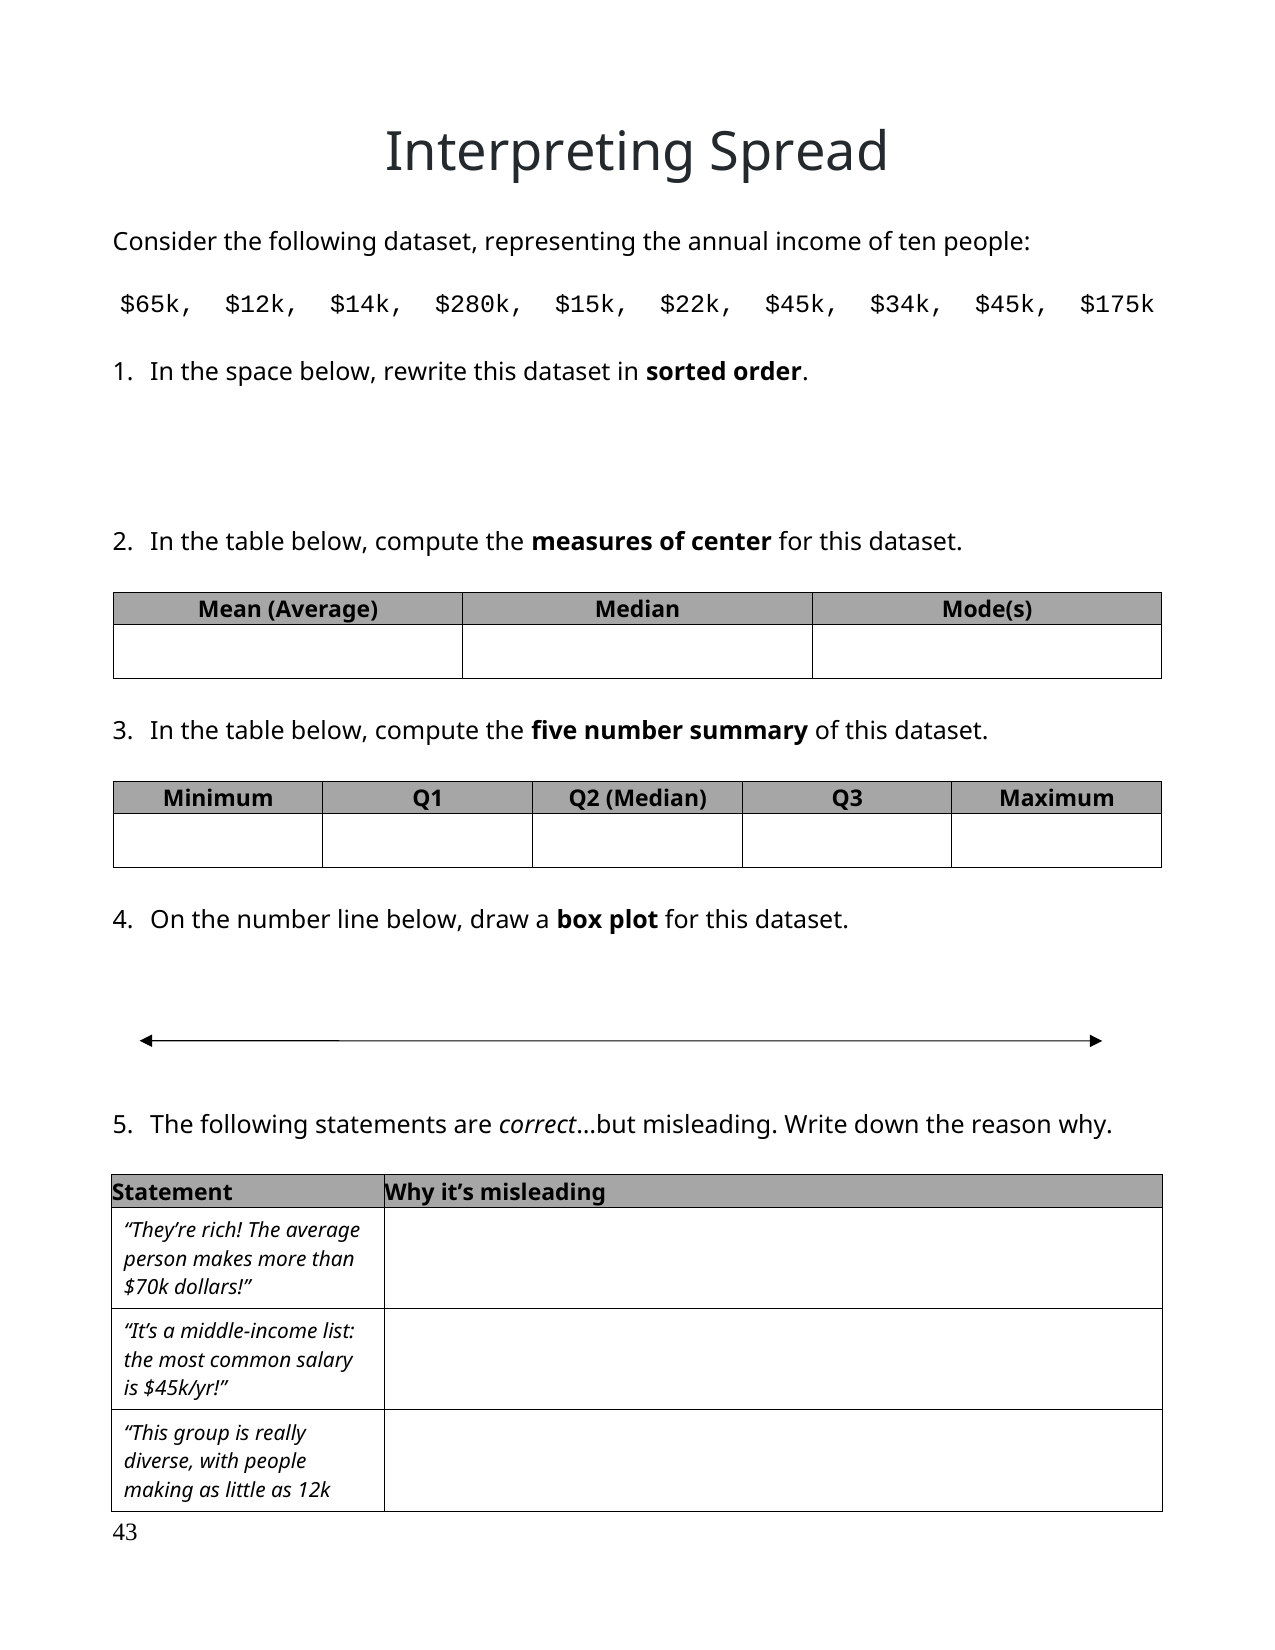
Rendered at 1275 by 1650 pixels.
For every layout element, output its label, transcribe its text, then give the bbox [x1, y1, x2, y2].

table_header Why it’s misleading [385, 1175, 1162, 1207]
table_header Q3 [743, 782, 951, 813]
table_header Mode(s) [813, 593, 1161, 624]
table_cell [533, 814, 742, 867]
list On the number line below, draw a box plot for this dataset. [112, 902, 1162, 936]
table_cell “It’s a middle-income list: the most common salary is $45k/yr!” [112, 1309, 384, 1409]
text Consider the following dataset, representing the annual income of ten people: [112, 223, 1162, 257]
table_cell [385, 1309, 1162, 1409]
table_cell [323, 814, 532, 867]
text $65k, $12k, $14k, $280k, $15k, $22k, $45k, $34k, $45k, $175k [112, 291, 1162, 319]
table_header Minimum [114, 782, 322, 813]
list In the space below, rewrite this dataset in sorted order. [112, 354, 1162, 388]
table_cell [114, 814, 322, 867]
table_cell [385, 1410, 1162, 1511]
table_header Q1 [323, 782, 532, 813]
table_header Q2 (Median) [533, 782, 742, 813]
table_cell [813, 625, 1161, 678]
list The following statements are correct…but misleading. Write down the reason why. [112, 1106, 1162, 1140]
list In the table below, compute the five number summary of this dataset. [112, 713, 1162, 747]
subtitle Interpreting Spread [112, 112, 1162, 186]
table_cell [952, 814, 1161, 867]
table_cell [385, 1208, 1162, 1308]
table_cell [743, 814, 951, 867]
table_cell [112, 1410, 384, 1511]
list In the table below, compute the measures of center for this dataset. [112, 524, 1162, 558]
table_header Median [463, 593, 812, 624]
table_cell “They’re rich! The average person makes more than $70k dollars!” [112, 1208, 384, 1308]
table_cell [114, 625, 462, 678]
table_cell [463, 625, 812, 678]
table_header Maximum [952, 782, 1161, 813]
table_header Statement [112, 1175, 384, 1207]
table_header Mean (Average) [114, 593, 462, 624]
